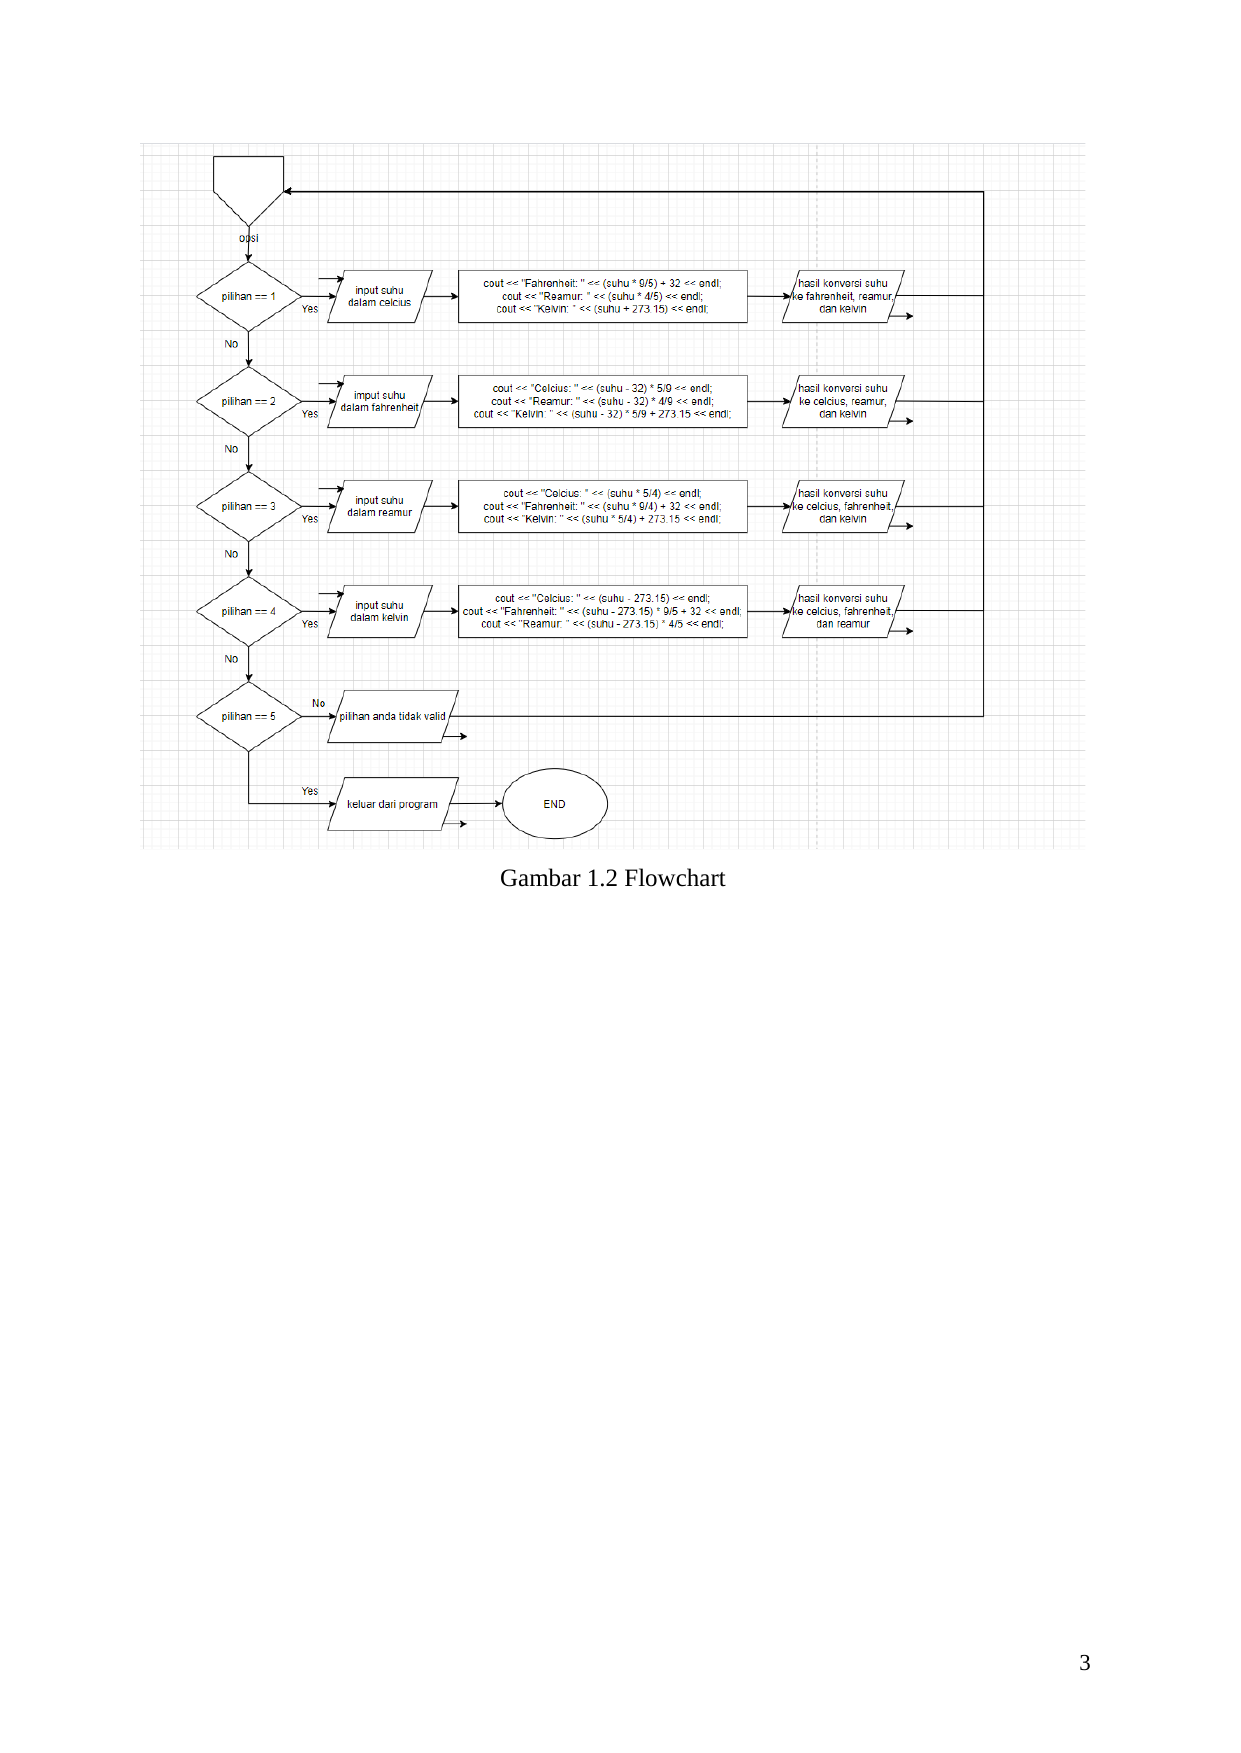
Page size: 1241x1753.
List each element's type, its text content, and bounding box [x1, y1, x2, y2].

picture [140, 143, 1086, 850]
text Gambar 1.2 Flowchart [133, 863, 1093, 892]
